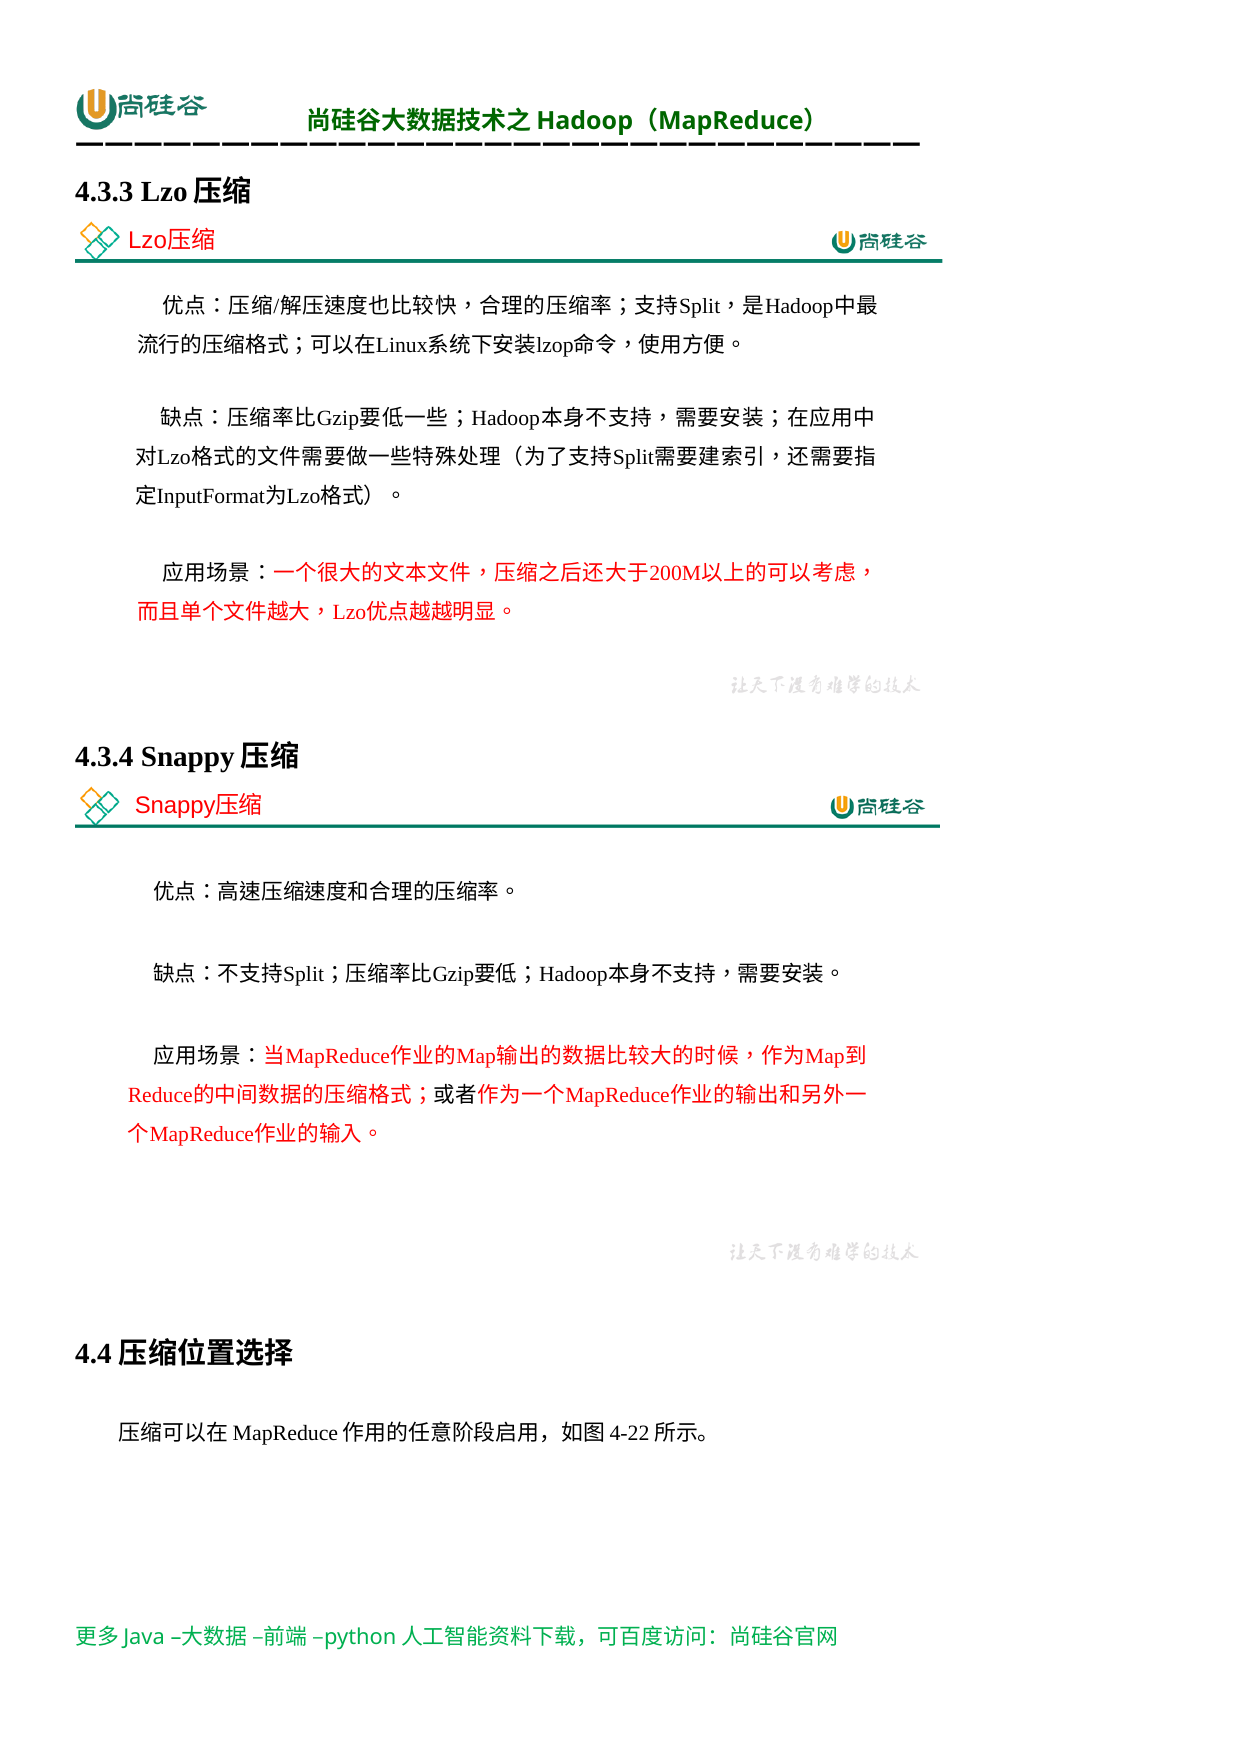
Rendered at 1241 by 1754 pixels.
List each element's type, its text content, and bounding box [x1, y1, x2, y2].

subtitle 4.4 压缩位置选择 [75, 1319, 1165, 1384]
subtitle 4.3.3 Lzo压缩 [75, 156, 1165, 221]
subtitle 4.3.4 Snappy压缩 [75, 721, 1165, 786]
picture [75, 88, 208, 130]
text 压缩可以在MapReduce作用的任意阶段启用，如图4-22所示。 [75, 1414, 1165, 1447]
